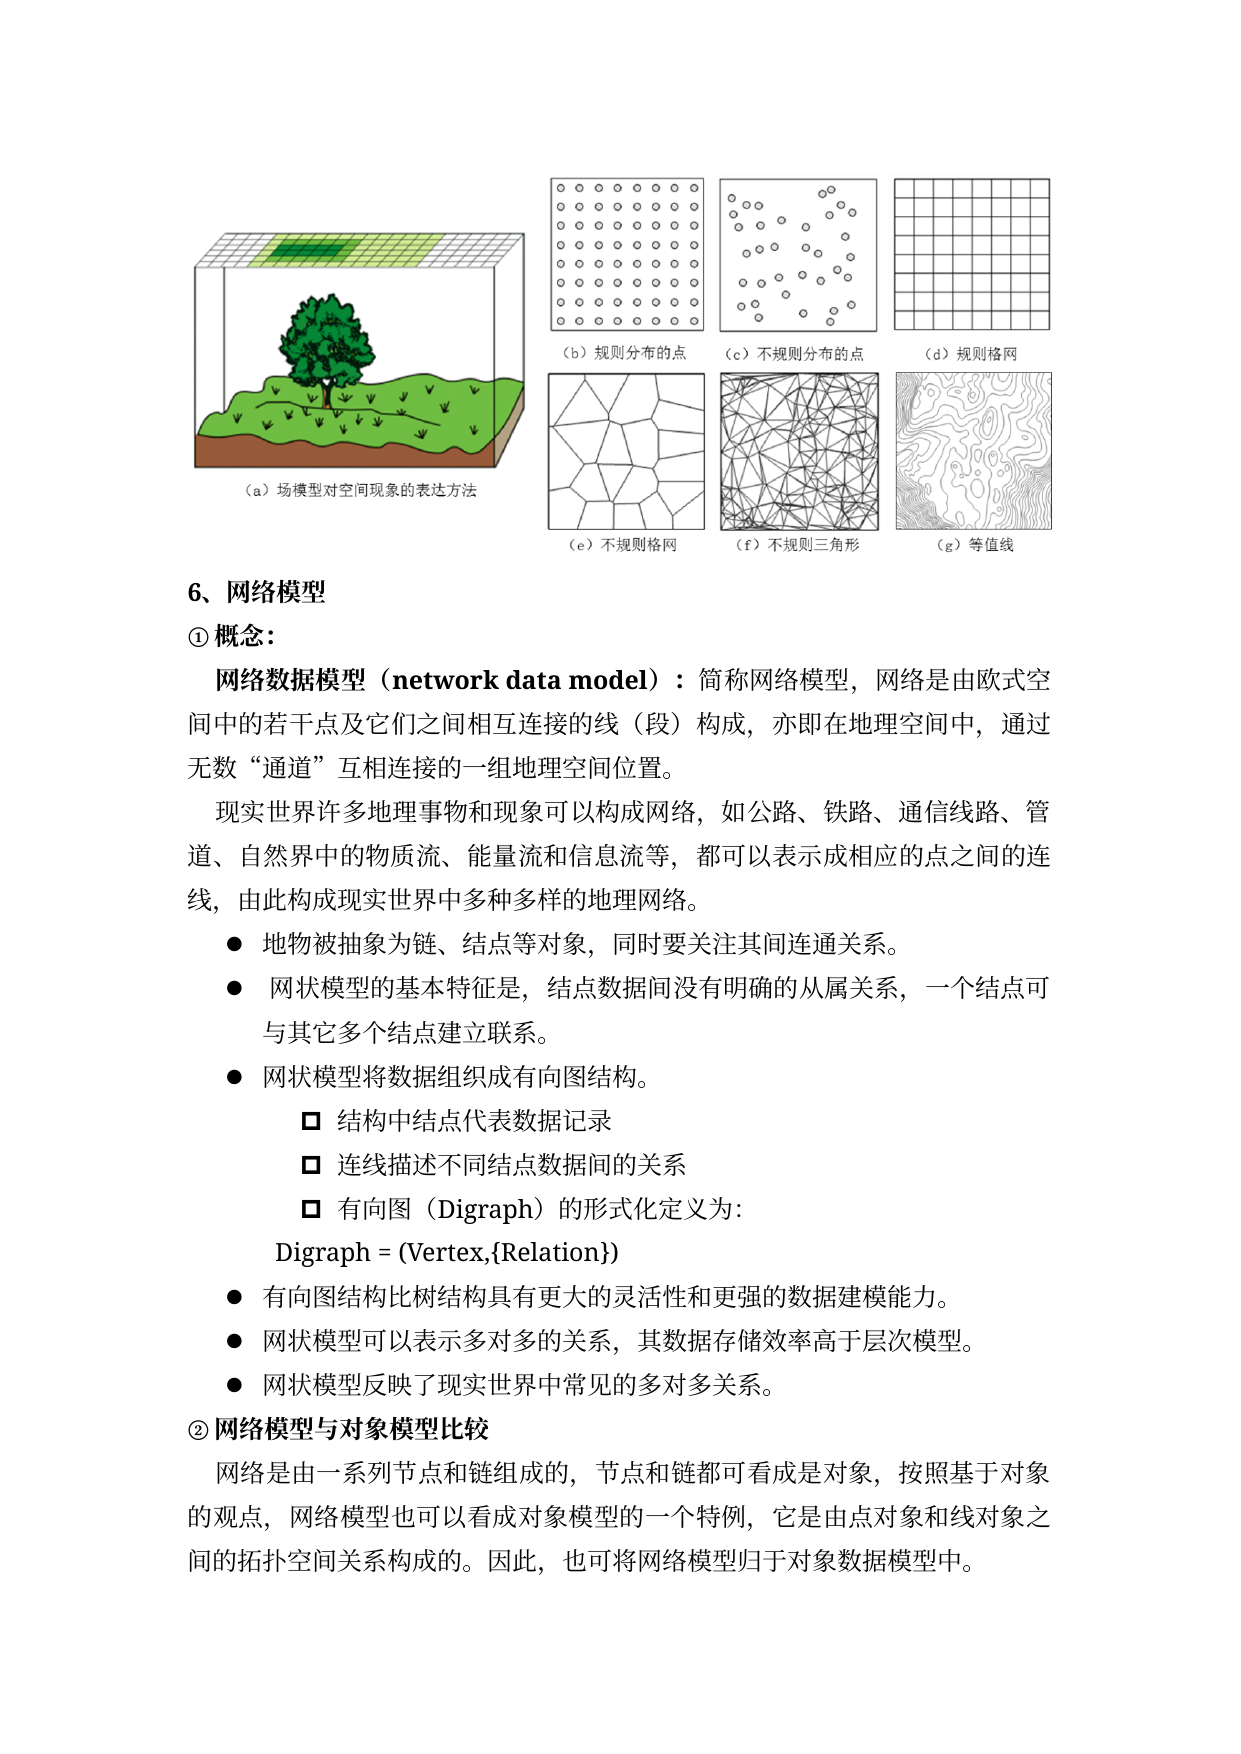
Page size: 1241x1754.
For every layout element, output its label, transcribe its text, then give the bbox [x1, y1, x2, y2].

text ②网络模型与对象模型比较 [187, 1406, 1053, 1450]
list 网状模型将数据组织成有向图结构。 [225, 1053, 1053, 1097]
text 网络是由一系列节点和链组成的，节点和链都可看成是对象，按照基于对象的观点，网络模型也可以看成对象模型的一个特例，它是由点对象和线对象之间的拓扑空间关系构成的。因此，也可将网络模型归于对象数据模型中。 [187, 1450, 1053, 1582]
list 有向图结构比树结构具有更大的灵活性和更强的数据建模能力。 [225, 1273, 1053, 1318]
list 有向图（Digraph）的形式化定义为： [300, 1185, 1053, 1229]
list 网状模型的基本特征是，结点数据间没有明确的从属关系，一个结点可与其它多个结点建立联系。 [225, 965, 1053, 1053]
list 地物被抽象为链、结点等对象，同时要关注其间连通关系。 [225, 921, 1053, 965]
list 结构中结点代表数据记录 [300, 1097, 1053, 1141]
text 现实世界许多地理事物和现象可以构成网络，如公路、铁路、通信线路、管道、自然界中的物质流、能量流和信息流等，都可以表示成相应的点之间的连线，由此构成现实世界中多种多样的地理网络。 [187, 789, 1053, 921]
list 连线描述不同结点数据间的关系 [300, 1141, 1053, 1185]
text ①概念： [187, 613, 1053, 657]
list 网状模型反映了现实世界中常见的多对多关系。 [225, 1362, 1053, 1406]
text 网络数据模型（network data model）：简称网络模型，网络是由欧式空间中的若干点及它们之间相互连接的线（段）构成，亦即在地理空间中，通过无数“通道”互相连接的一组地理空间位置。 [187, 657, 1053, 789]
text 6、网络模型 [187, 568, 1053, 613]
list 网状模型可以表示多对多的关系，其数据存储效率高于层次模型。 [225, 1318, 1053, 1362]
picture [187, 172, 1053, 562]
text Digraph = (Vertex,{Relation}) [187, 1229, 1053, 1273]
